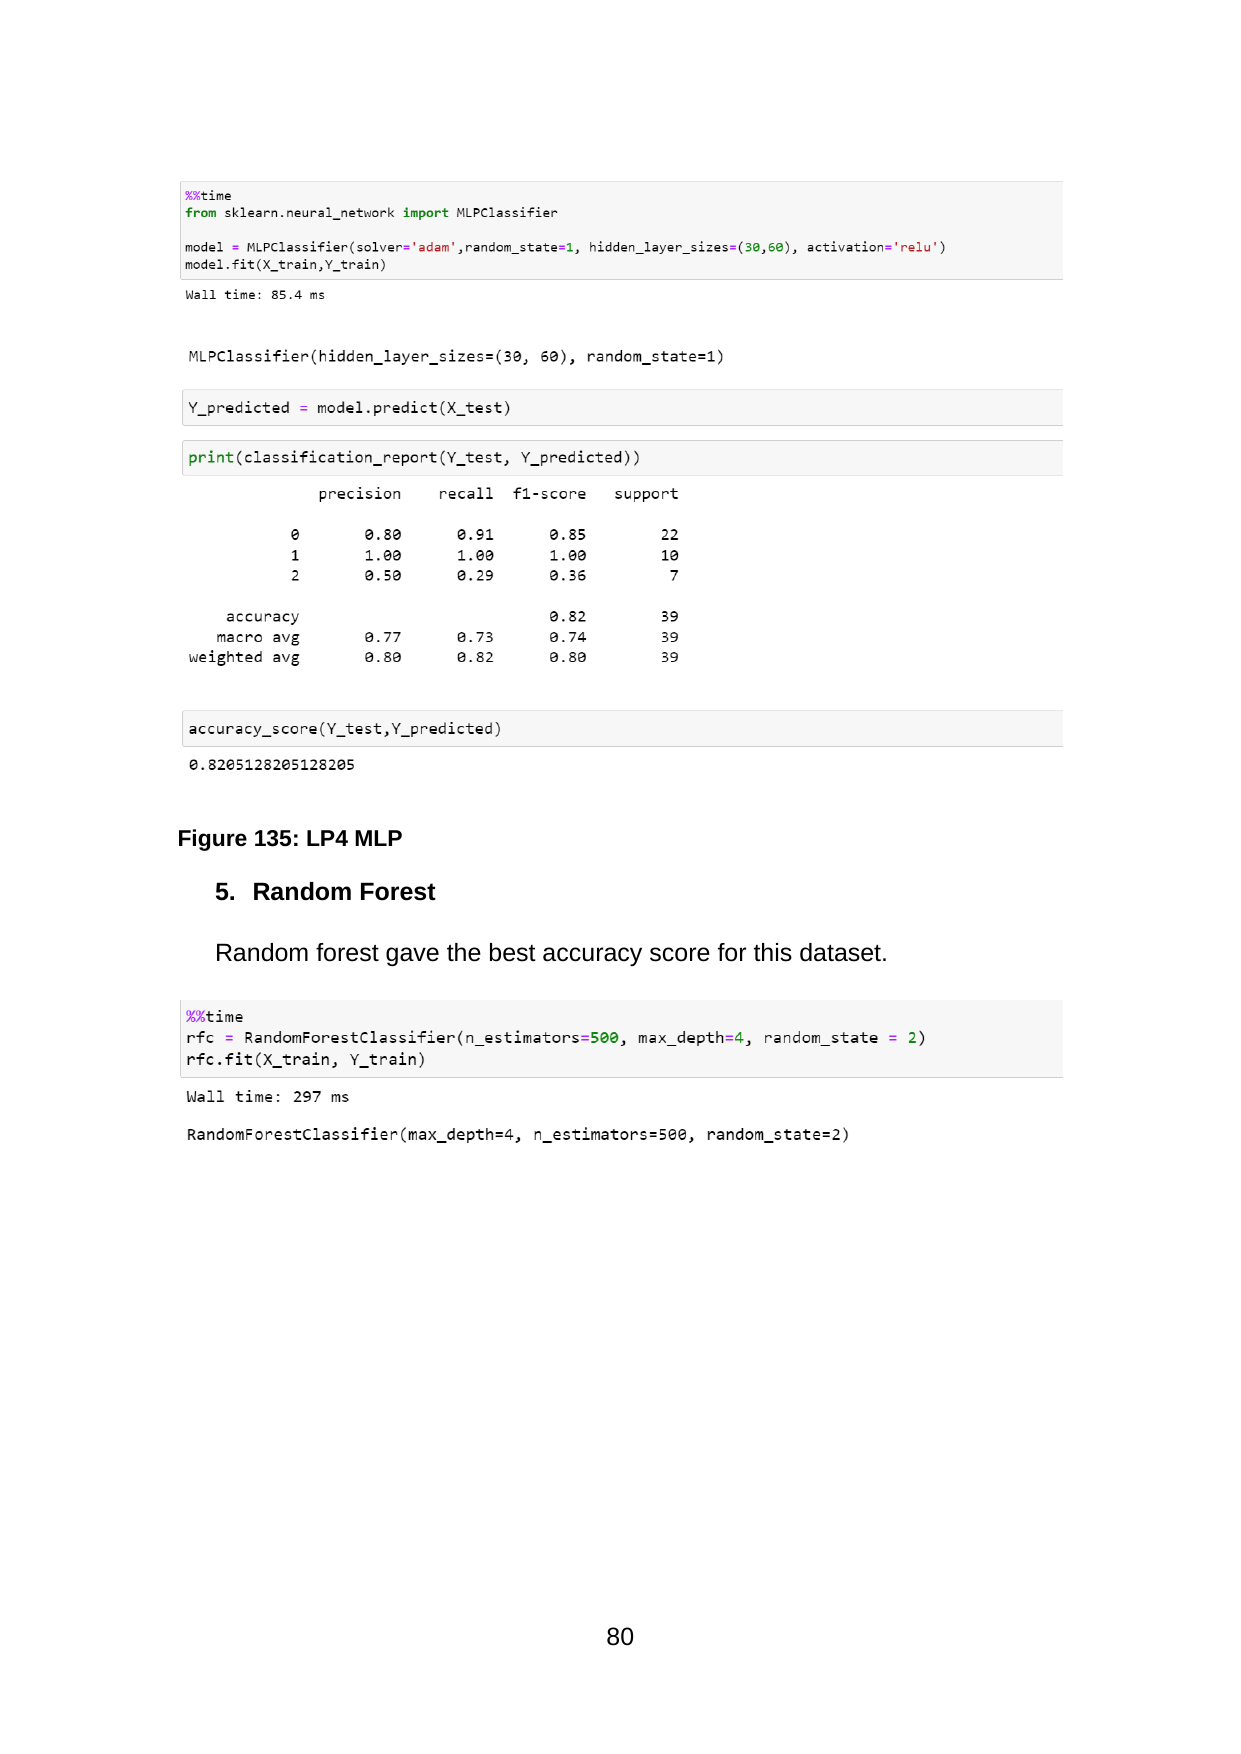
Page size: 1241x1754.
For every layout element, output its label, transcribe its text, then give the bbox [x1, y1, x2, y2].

text Random forest gave the best accuracy score for this dataset. [215, 938, 1063, 967]
picture [177, 1000, 1063, 1156]
picture [177, 177, 1063, 305]
list Random Forest [215, 876, 1063, 905]
text Figure 135: LP4 MLP [177, 824, 1063, 851]
picture [177, 338, 1063, 792]
